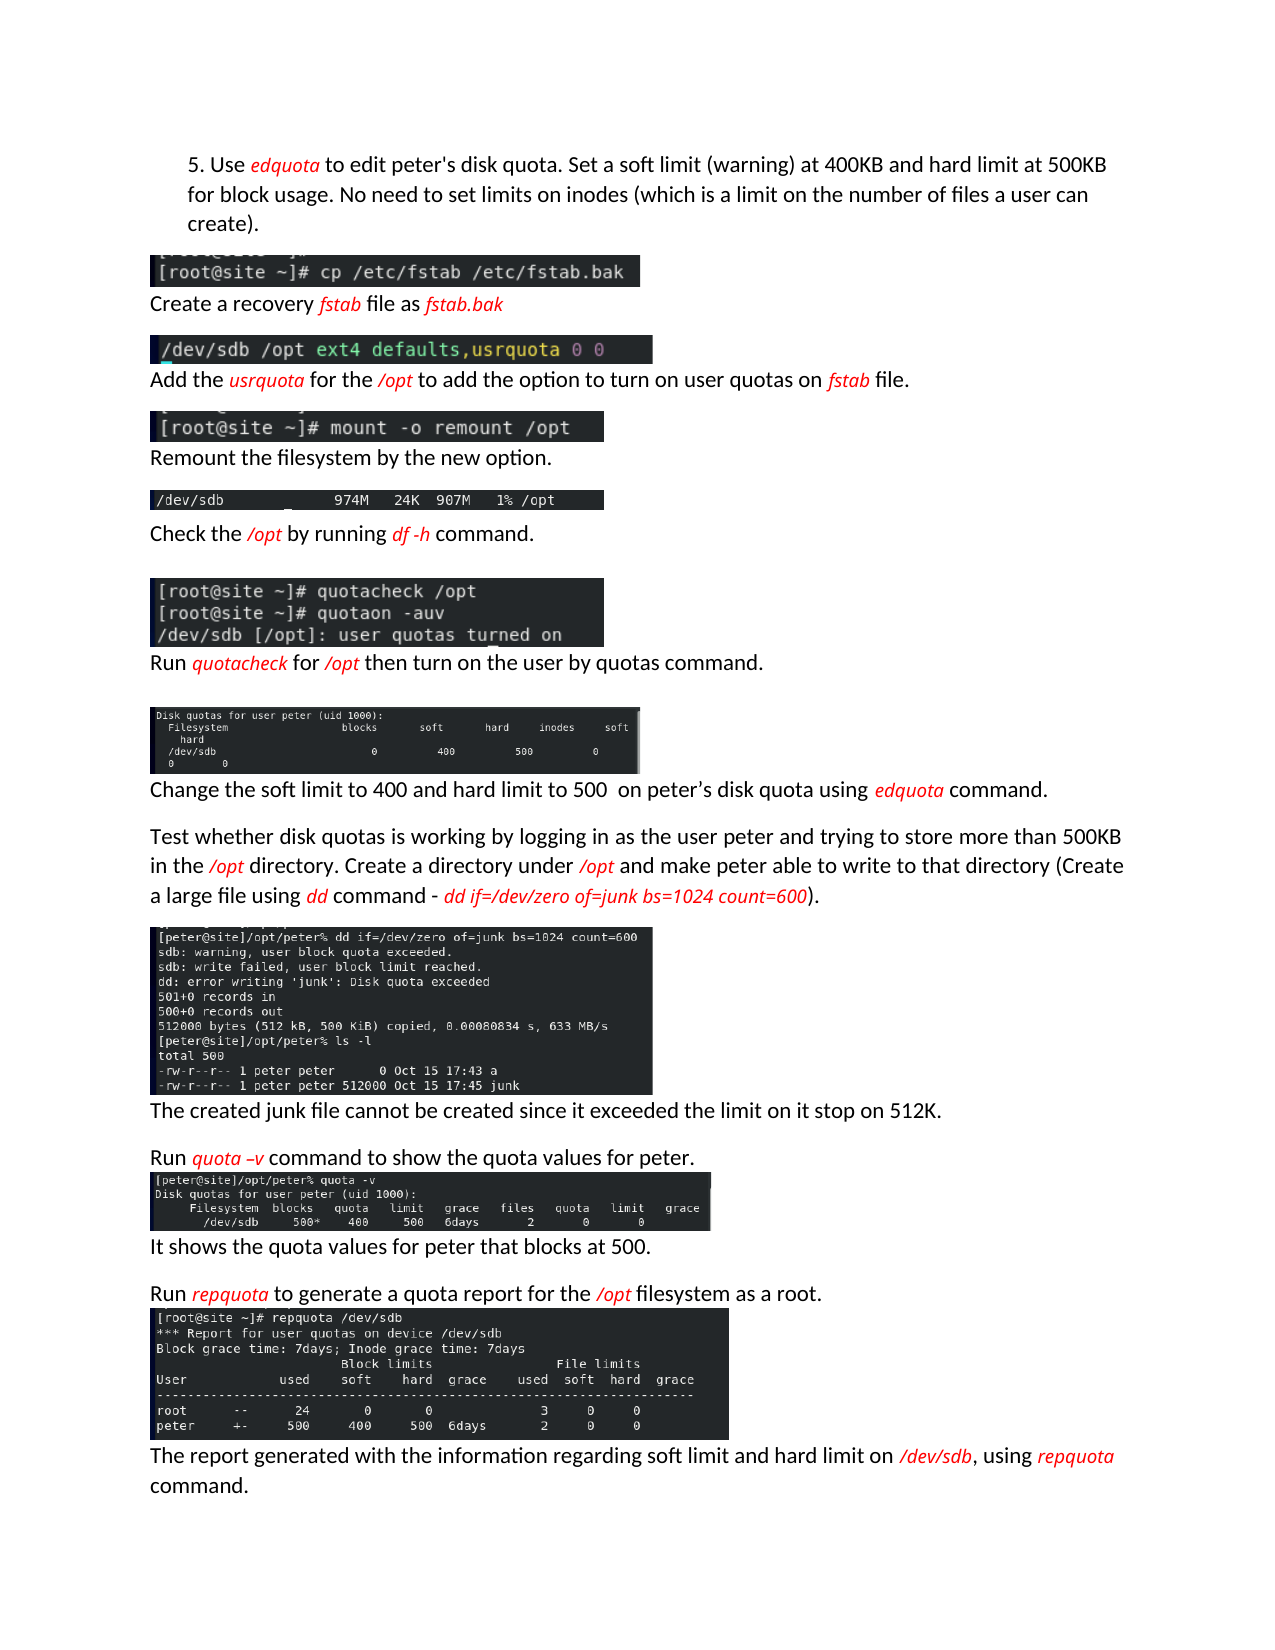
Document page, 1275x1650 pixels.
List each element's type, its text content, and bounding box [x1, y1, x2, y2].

text It shows the quota values for peter that blocks at 500. [150, 1232, 1125, 1260]
text Run repquota to generate a quota report for the /opt filesystem as a root. [150, 1279, 1125, 1307]
text Change the soft limit to 400 and hard limit to 500 on peter’s disk quota using edquota command. [150, 775, 1125, 803]
picture [150, 578, 604, 647]
picture [150, 255, 640, 287]
picture [150, 1308, 729, 1440]
picture [150, 335, 653, 364]
text The created junk file cannot be created since it exceeded the limit on it stop on 512K. [150, 1096, 1125, 1124]
picture [150, 1172, 712, 1231]
text Create a recovery fstab file as fstab.bak [150, 289, 1125, 317]
text Check the /opt by running df -h command. [150, 519, 1125, 548]
picture [150, 927, 653, 1095]
text 5. Use edquota to edit peter's disk quota. Set a soft limit (warning) at 400KB and hard limit at 500KB for block usage. No need to set limits on inodes (which is a limit on the number of files a user can create). [187, 150, 1125, 237]
picture [150, 490, 604, 510]
text Run quotacheck for /opt then turn on the user by quotas command. [150, 648, 1125, 676]
picture [150, 411, 604, 442]
text The report generated with the information regarding soft limit and hard limit on /dev/sdb, using repquota command. [150, 1441, 1125, 1499]
text Add the usrquota for the /opt to add the option to turn on user quotas on fstab file. [150, 365, 1125, 393]
text Run quota –v command to show the quota values for peter. [150, 1143, 1125, 1171]
text Test whether disk quotas is working by logging in as the user peter and trying to store more than 500KB in the /opt directory. Create a directory under /opt and make peter able to write to that directory (Create a large file using dd command - dd if=/dev/zero of=junk bs=1024 count=600). [150, 822, 1125, 909]
text Remount the filesystem by the new option. [150, 443, 1125, 472]
picture [150, 707, 640, 774]
